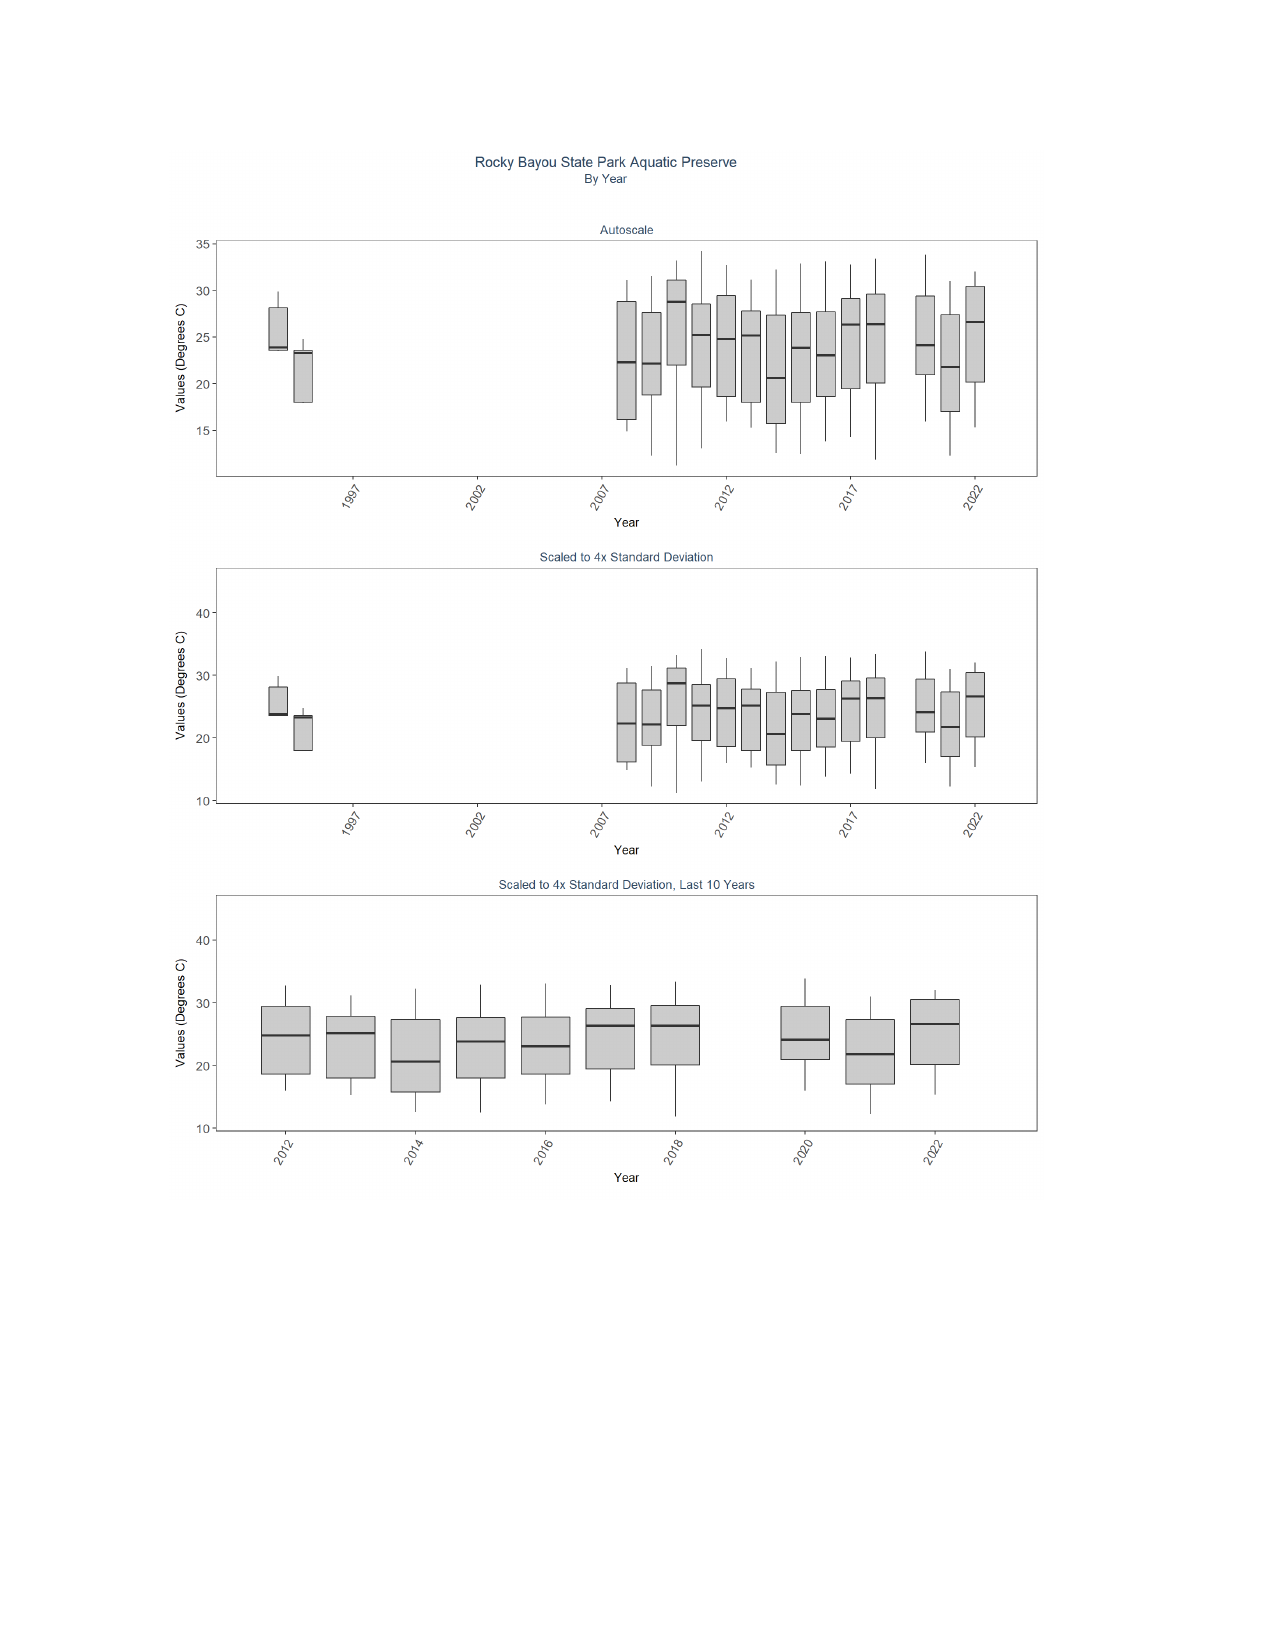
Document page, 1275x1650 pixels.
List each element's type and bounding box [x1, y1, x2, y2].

picture [168, 150, 1044, 1200]
